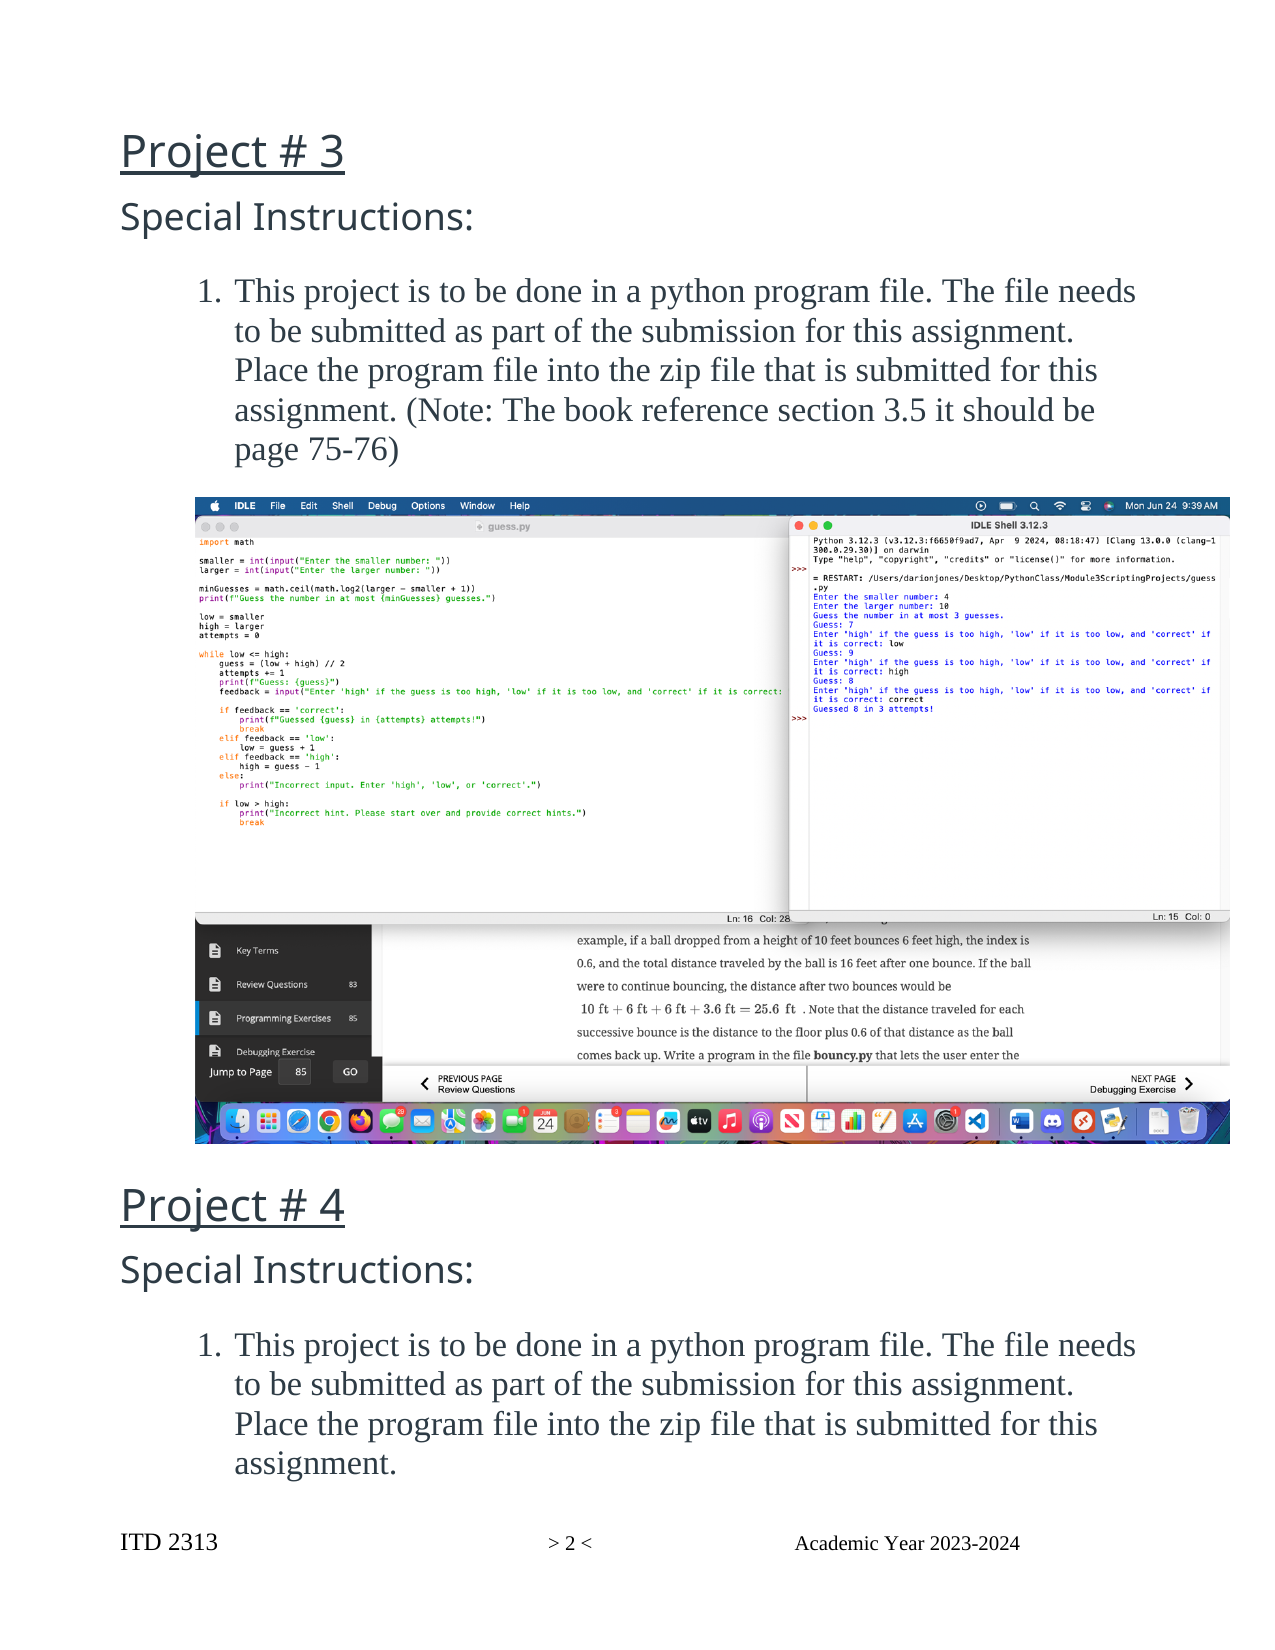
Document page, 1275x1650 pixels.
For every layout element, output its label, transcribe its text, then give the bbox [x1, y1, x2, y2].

list This project is to be done in a python program file. The file needs to be submitted as part of the submission for this assignment. Place the program file into the zip file that is submitted for this assignment. (Note: The book reference section 3.5 it should be page 75-76) [197, 271, 1155, 468]
subtitle Project # 3 [120, 120, 1155, 181]
subtitle Special Instructions: [120, 1244, 1155, 1295]
list This project is to be done in a python program file. The file needs to be submitted as part of the submission for this assignment. Place the program file into the zip file that is submitted for this assignment. [197, 1324, 1155, 1482]
picture [195, 497, 1230, 1144]
subtitle Special Instructions: [120, 190, 1155, 241]
subtitle Project # 4 [120, 1173, 1155, 1234]
